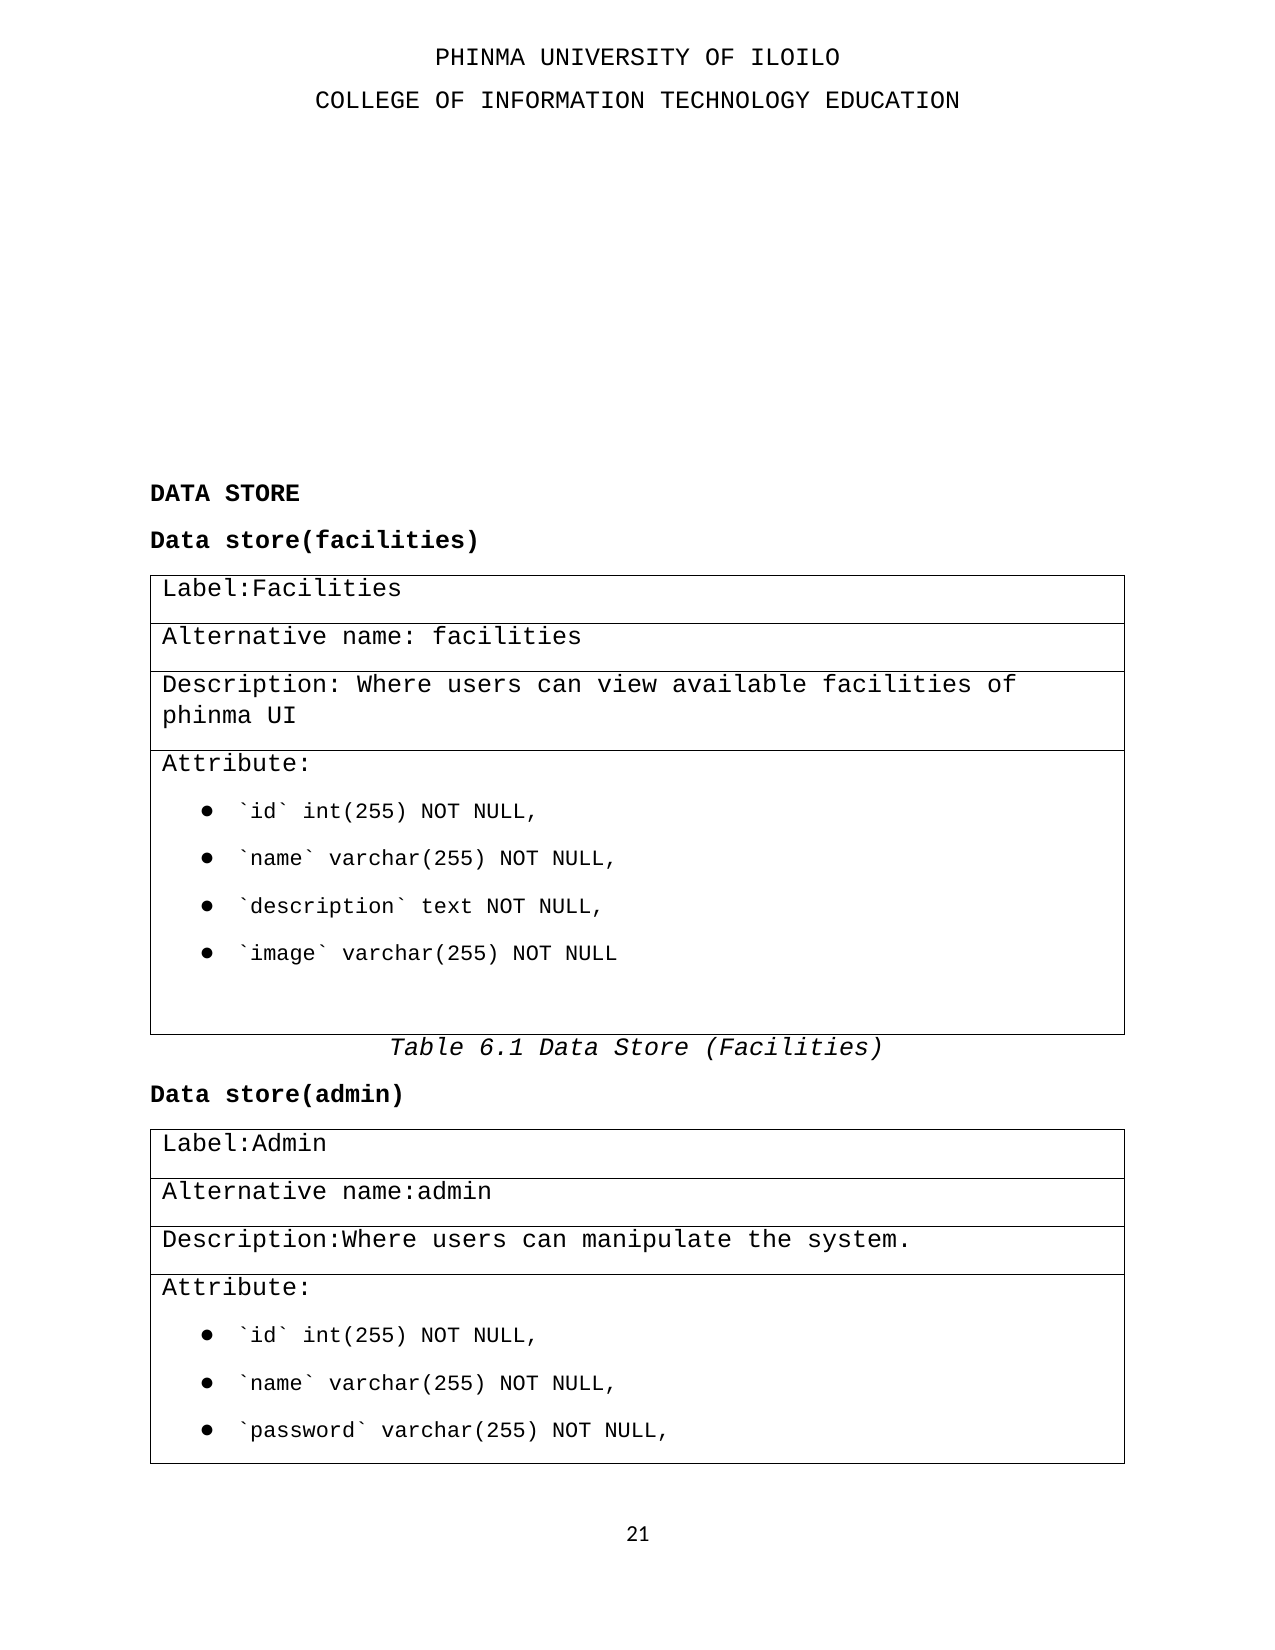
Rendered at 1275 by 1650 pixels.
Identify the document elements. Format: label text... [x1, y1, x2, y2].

text Table 6.1 Data Store (Facilities) [150, 1035, 1125, 1063]
text Data store(facilities) [150, 527, 1125, 556]
text Data store(admin) [150, 1082, 1125, 1110]
table_header Label:Admin [151, 1130, 1124, 1177]
table_cell Description: Where users can view available facilities of phinma UI [151, 672, 1124, 749]
table_cell Attribute: `id` int(255) NOT NULL, `name` varchar(255) NOT NULL, `description` text NOT NULL, `image` varchar(255) NOT NULL [151, 751, 1124, 1034]
table_cell Alternative name: facilities [151, 624, 1124, 671]
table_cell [151, 1275, 1124, 1463]
table_header Label:Facilities [151, 576, 1124, 623]
text DATA STORE [150, 480, 1125, 509]
table_cell Alternative name:admin [151, 1179, 1124, 1226]
table_cell Description:Where users can manipulate the system. [151, 1227, 1124, 1274]
